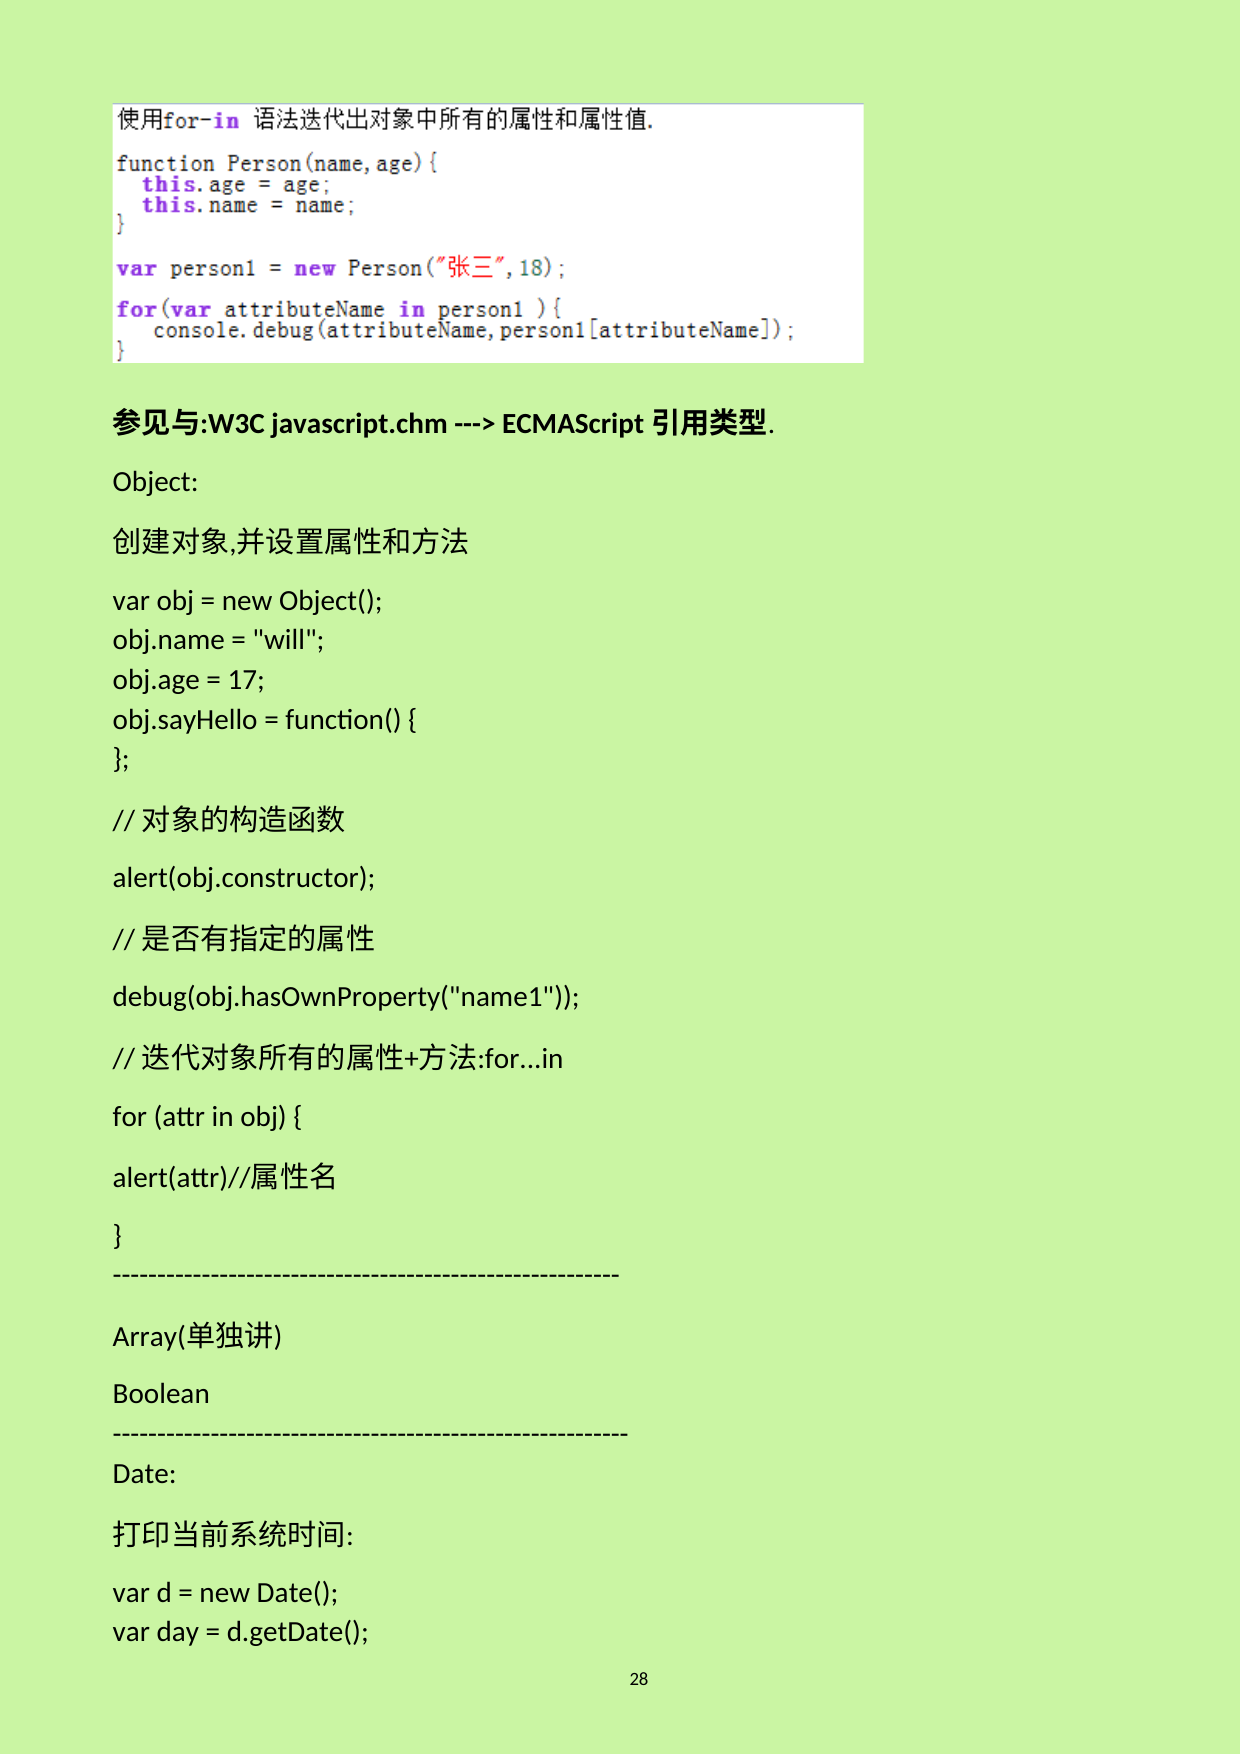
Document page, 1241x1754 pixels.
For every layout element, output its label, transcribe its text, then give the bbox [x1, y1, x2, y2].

text Object: [75, 461, 1165, 500]
text alert(obj.constructor); [75, 857, 1165, 897]
text alert(attr)//属性名 [75, 1135, 1165, 1215]
picture [112, 103, 864, 363]
text }; [75, 738, 1165, 778]
text Array(单独讲) [75, 1294, 1165, 1373]
text var obj = new Object(); [75, 580, 1165, 619]
text Boolean [75, 1373, 1165, 1413]
text var d = new Date(); [75, 1572, 1165, 1612]
text --------------------------------------------------------- [75, 1254, 1165, 1294]
text obj.age = 17; [75, 659, 1165, 699]
text Date: [75, 1453, 1165, 1492]
text // 是否有指定的属性 [75, 897, 1165, 977]
text debug(obj.hasOwnProperty("name1")); [75, 977, 1165, 1016]
text } [75, 1215, 1165, 1254]
text obj.name = "will"; [75, 619, 1165, 659]
text ---------------------------------------------------------- [75, 1413, 1165, 1453]
text 打印当前系统时间: [75, 1492, 1165, 1572]
text 创建对象,并设置属性和方法 [75, 500, 1165, 580]
text var day = d.getDate(); [75, 1612, 1165, 1651]
text // 对象的构造函数 [75, 778, 1165, 857]
text 参见与:W3C javascript.chm ---> ECMAScript 引用类型. [75, 381, 1165, 461]
text for (attr in obj) { [75, 1096, 1165, 1135]
text // 迭代对象所有的属性+方法:for...in [75, 1016, 1165, 1096]
text obj.sayHello = function() { [75, 699, 1165, 738]
